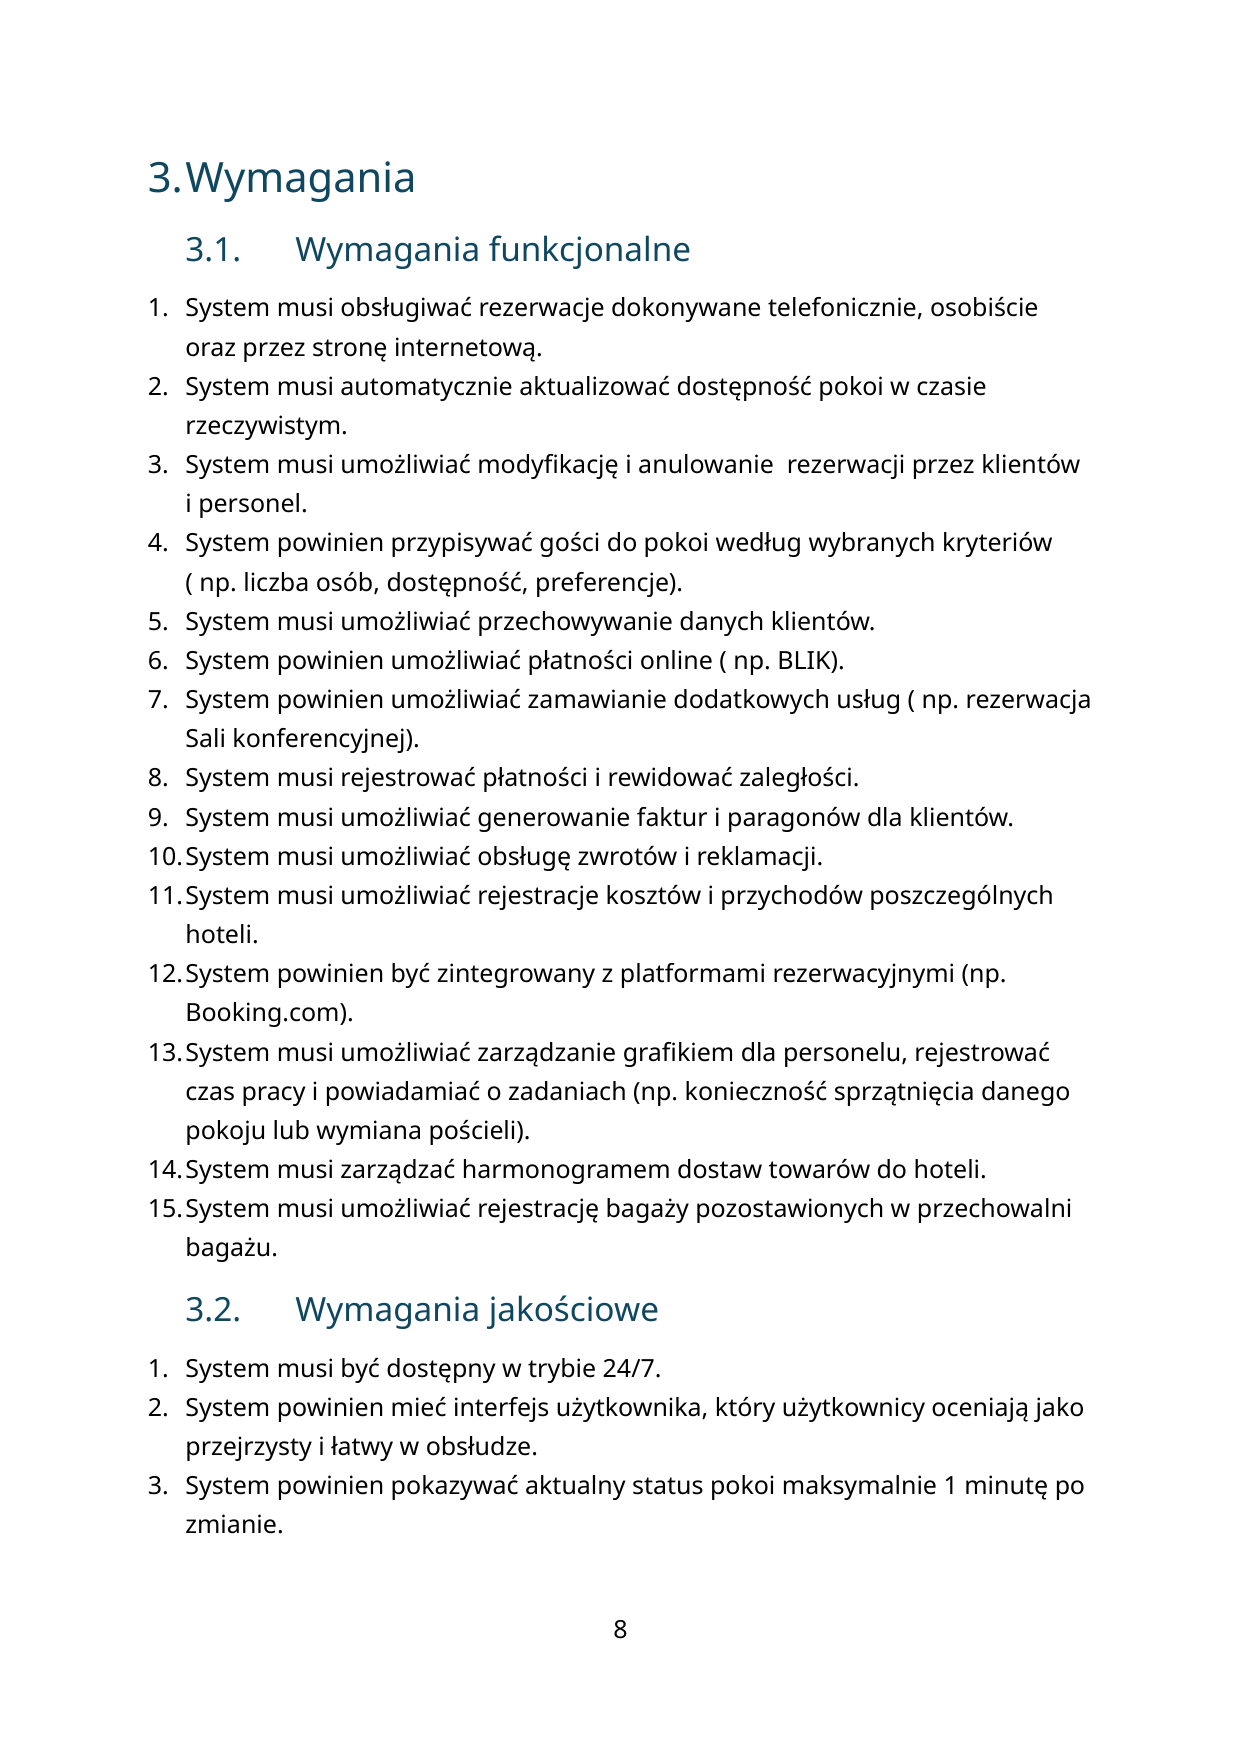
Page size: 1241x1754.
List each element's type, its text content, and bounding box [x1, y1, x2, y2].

list System powinien przypisywać gości do pokoi według wybranych kryteriów ( np. liczba osób, dostępność, preferencje). [148, 525, 1093, 598]
list System musi umożliwiać zarządzanie grafikiem dla personelu, rejestrować czas pracy i powiadamiać o zadaniach (np. konieczność sprzątnięcia danego pokoju lub wymiana pościeli). [148, 1034, 1093, 1147]
list System musi być dostępny w trybie 24/7. [148, 1351, 1093, 1384]
subtitle Wymagania jakościowe [185, 1286, 1093, 1331]
list System powinien umożliwiać płatności online ( np. BLIK). [148, 642, 1093, 677]
list System musi umożliwiać rejestrację bagaży pozostawionych w przechowalni bagażu. [148, 1191, 1093, 1264]
subtitle Wymagania [148, 148, 1093, 204]
list System musi umożliwiać obsługę zwrotów i reklamacji. [148, 838, 1093, 872]
list System musi rejestrować płatności i rewidować zaległości. [148, 760, 1093, 794]
list System powinien pokazywać aktualny status pokoi maksymalnie 1 minutę po zmianie. [148, 1468, 1093, 1541]
list System powinien być zintegrowany z platformami rezerwacyjnymi (np. Booking.com). [148, 956, 1093, 1029]
list System musi umożliwiać rejestracje kosztów i przychodów poszczególnych hoteli. [148, 877, 1093, 951]
list System powinien mieć interfejs użytkownika, który użytkownicy oceniają jako przejrzysty i łatwy w obsłudze. [148, 1390, 1093, 1463]
subtitle Wymagania funkcjonalne [185, 225, 1093, 271]
list System musi obsługiwać rezerwacje dokonywane telefonicznie, osobiście oraz przez stronę internetową. [148, 290, 1093, 363]
list System powinien umożliwiać zamawianie dodatkowych usług ( np. rezerwacja Sali konferencyjnej). [148, 682, 1093, 755]
list System musi umożliwiać generowanie faktur i paragonów dla klientów. [148, 799, 1093, 833]
list System musi umożliwiać przechowywanie danych klientów. [148, 603, 1093, 637]
list System musi automatycznie aktualizować dostępność pokoi w czasie rzeczywistym. [148, 368, 1093, 442]
list System musi umożliwiać modyfikację i anulowanie rezerwacji przez klientów i personel. [148, 447, 1093, 520]
list System musi zarządzać harmonogramem dostaw towarów do hoteli. [148, 1152, 1093, 1186]
